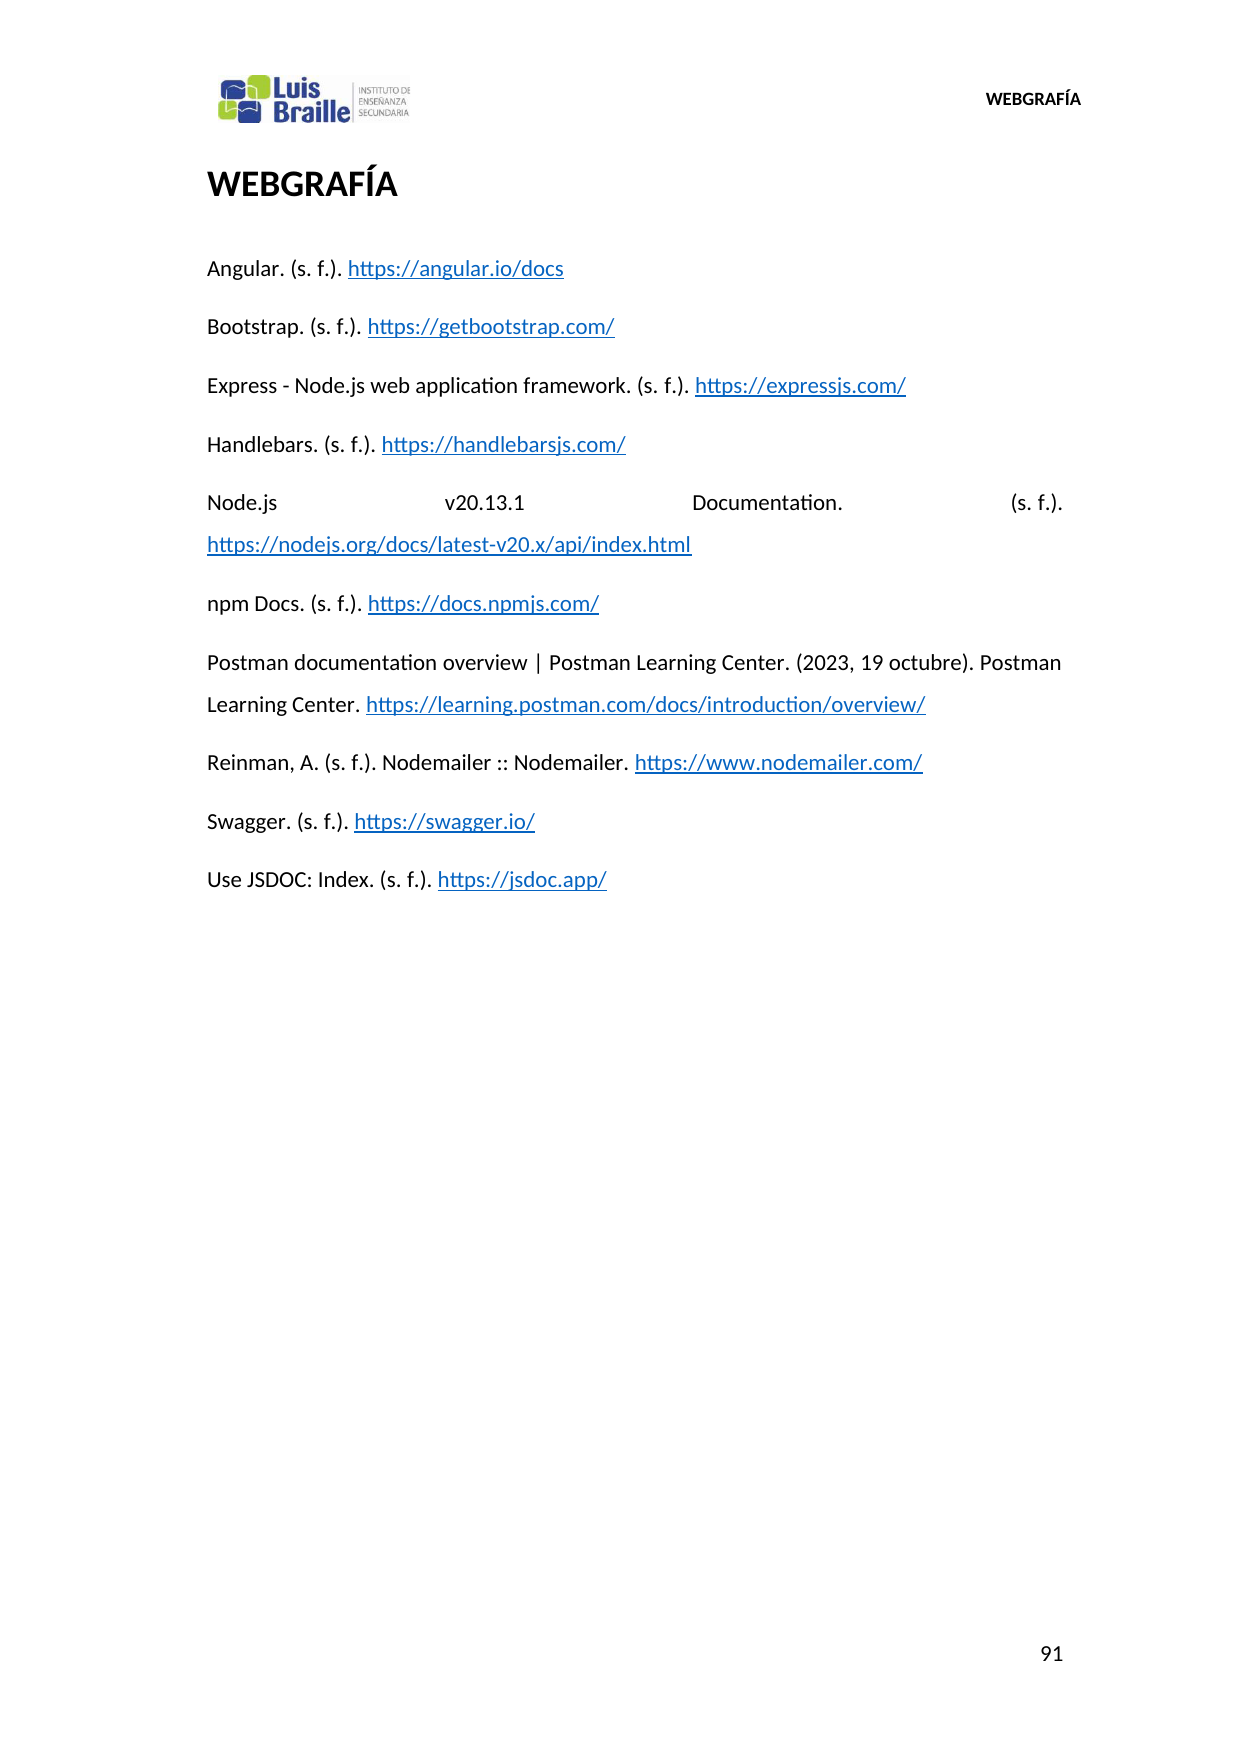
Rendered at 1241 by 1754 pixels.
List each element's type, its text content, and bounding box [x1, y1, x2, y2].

text Angular. (s. f.). https://angular.io/docs [207, 254, 1063, 282]
text Node.js v20.13.1 Documentation. (s. f.). https://nodejs.org/docs/latest-v20.x/api/index.html [207, 488, 1063, 558]
text npm Docs. (s. f.). https://docs.npmjs.com/ [207, 589, 1063, 617]
text Bootstrap. (s. f.). https://getbootstrap.com/ [207, 312, 1063, 341]
text Express - Node.js web application framework. (s. f.). https://expressjs.com/ [207, 371, 1063, 399]
text Reinman, A. (s. f.). Nodemailer :: Nodemailer. https://www.nodemailer.com/ [207, 748, 1063, 776]
text Postman documentation overview | Postman Learning Center. (2023, 19 octubre). Postman Learning Center. https://learning.postman.com/docs/introduction/overview/ [207, 648, 1063, 718]
text Use JSDOC: Index. (s. f.). https://jsdoc.app/ [207, 866, 1063, 894]
text Swagger. (s. f.). https://swagger.io/ [207, 807, 1063, 835]
text Handlebars. (s. f.). https://handlebarsjs.com/ [207, 430, 1063, 458]
subtitle WEBGRAFÍA [207, 160, 1063, 206]
